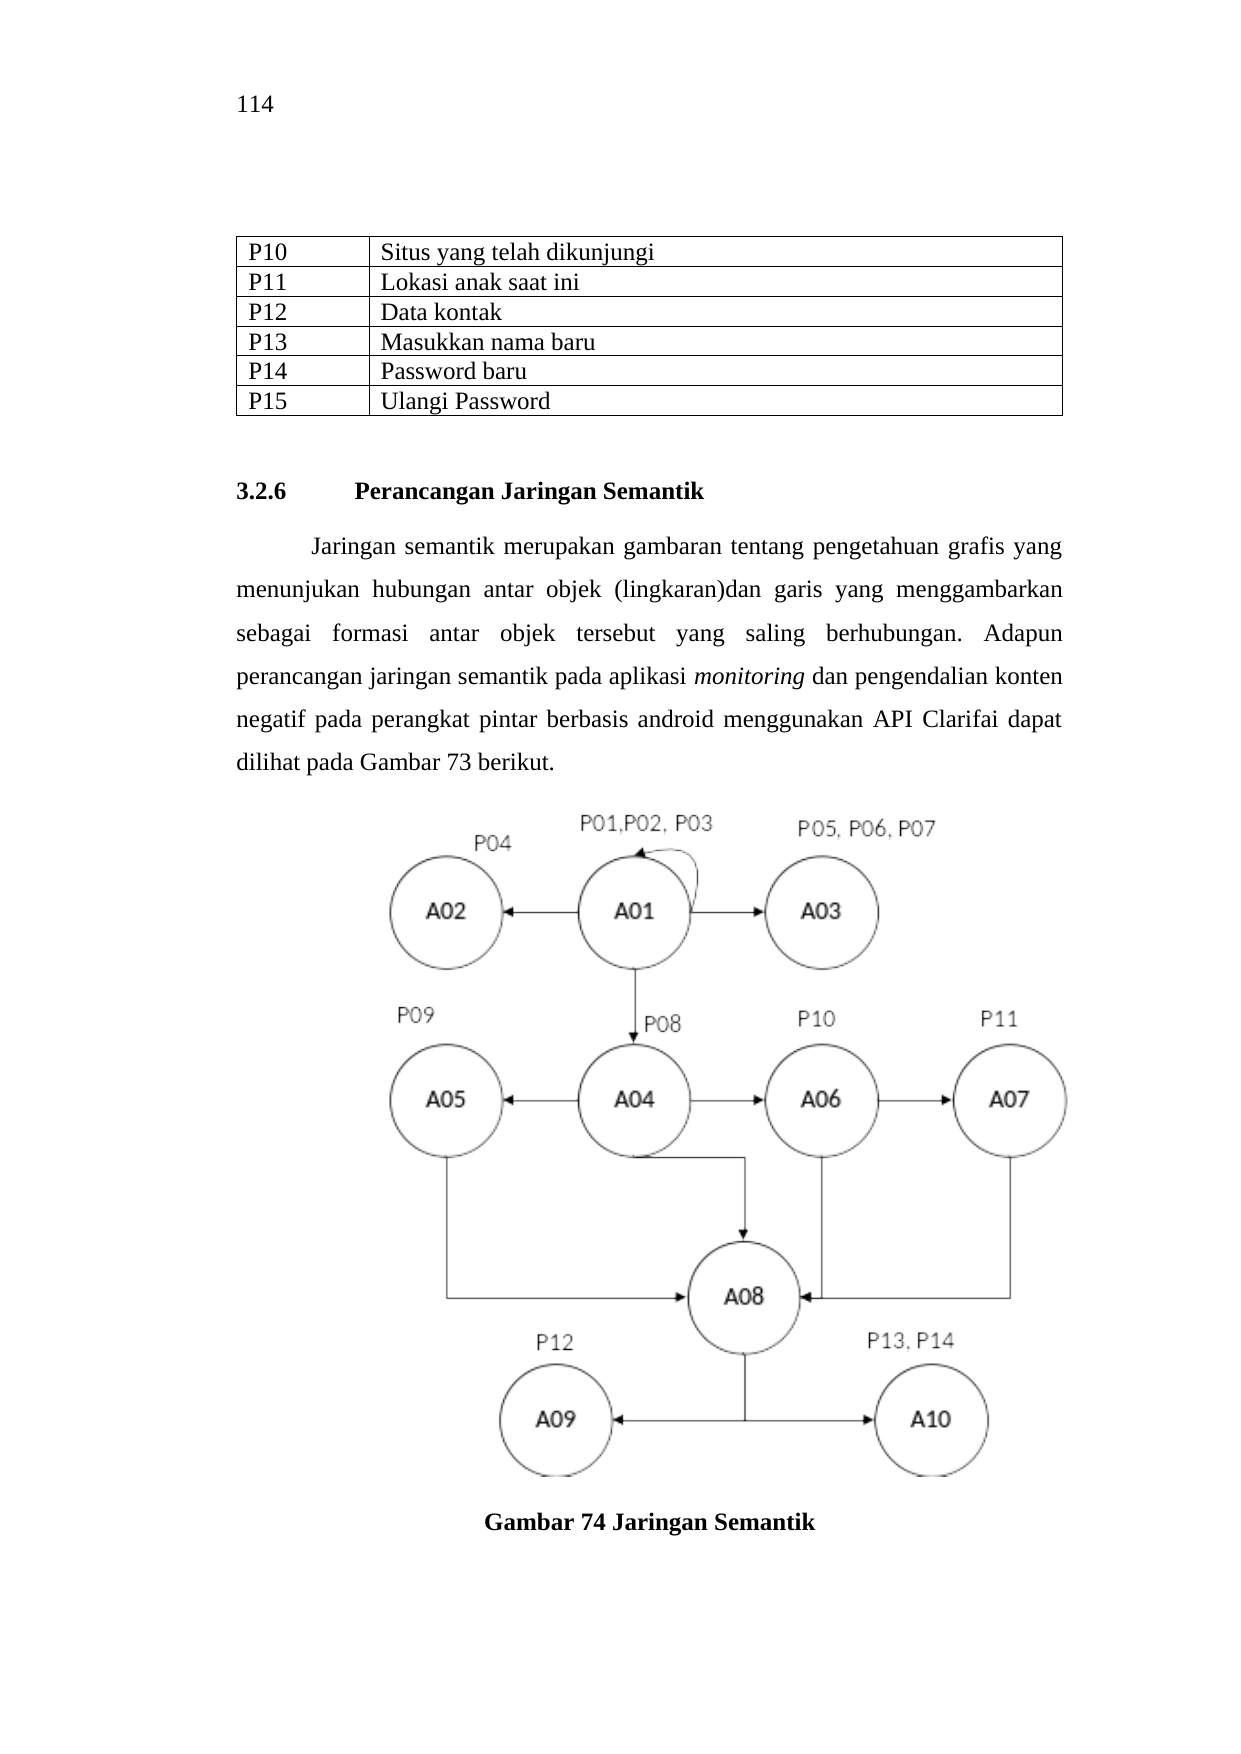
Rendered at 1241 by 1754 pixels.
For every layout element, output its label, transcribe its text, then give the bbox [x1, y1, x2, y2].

table_cell P12 [237, 297, 369, 326]
subtitle Perancangan Jaringan Semantik [236, 476, 1063, 504]
text Jaringan semantik merupakan gambaran tentang pengetahuan grafis yang menunjukan hubungan antar objek (lingkaran)dan garis yang menggambarkan sebagai formasi antar objek tersebut yang saling berhubungan. Adapun perancangan jaringan semantik pada aplikasi monitoring dan pengendalian konten negatif pada perangkat pintar berbasis android menggunakan API Clarifai dapat dilihat pada Gambar 73 berikut. [236, 531, 1063, 776]
table_cell Masukkan nama baru [370, 327, 1062, 355]
table_cell P14 [237, 356, 369, 385]
table_cell P13 [237, 327, 369, 355]
table_cell P15 [237, 386, 369, 415]
table_cell P11 [237, 267, 369, 296]
table_cell Data kontak [370, 297, 1062, 326]
table_cell Situs yang telah dikunjungi [370, 237, 1062, 266]
table_cell Password baru [370, 356, 1062, 385]
table_cell P10 [237, 237, 369, 266]
table_cell Lokasi anak saat ini [370, 267, 1062, 296]
table_cell Ulangi Password [370, 386, 1062, 415]
